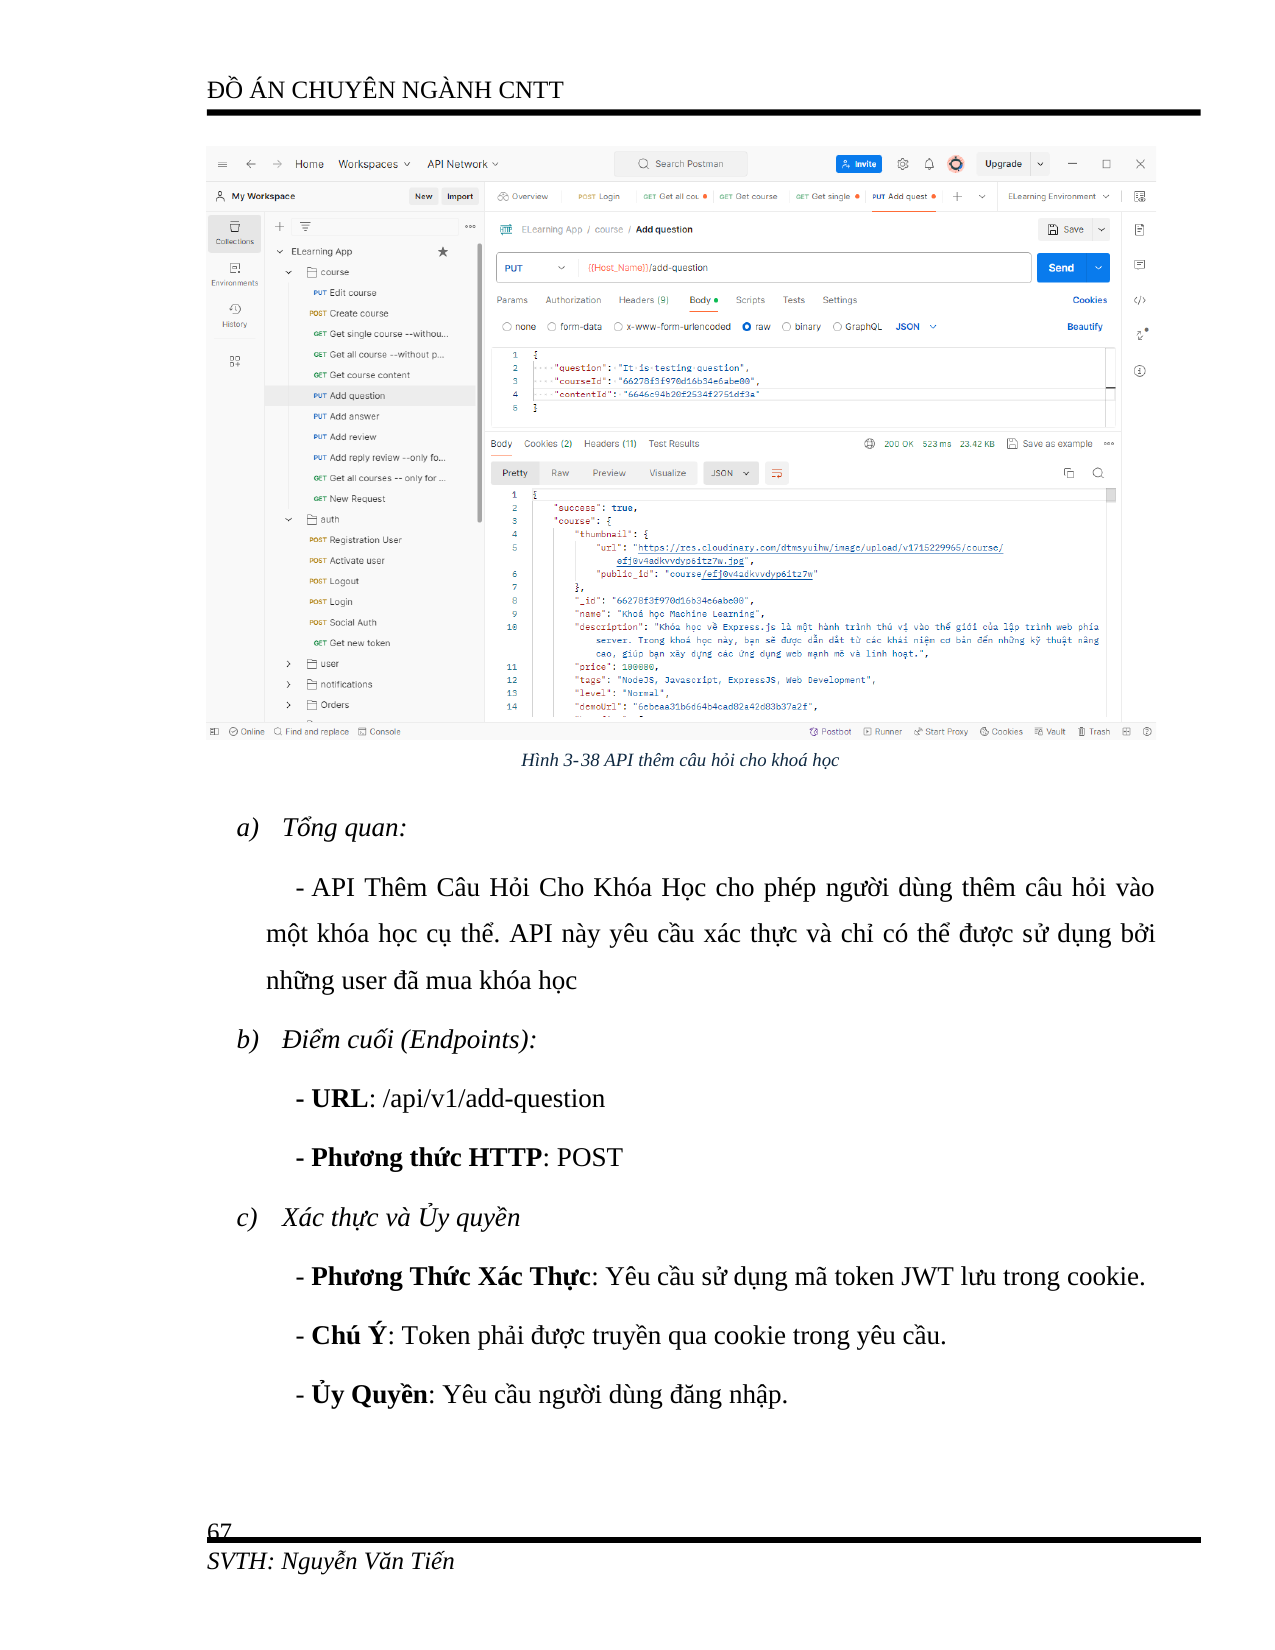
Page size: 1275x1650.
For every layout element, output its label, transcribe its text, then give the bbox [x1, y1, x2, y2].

subtitle Xác thực và Ủy quyền [236, 1201, 1157, 1232]
text API Thêm Câu Hỏi Cho Khóa Học cho phép người dùng thêm câu hỏi vào một khóa học cụ thể. API này yêu cầu xác thực và chỉ có thể được sử dụng bởi những user đã mua khóa học [266, 871, 1157, 995]
text Ủy Quyền: Yêu cầu người dùng đăng nhập. [266, 1378, 1157, 1409]
text Chú Ý: Token phải được truyền qua cookie trong yêu cầu. [266, 1319, 1157, 1350]
subtitle Tổng quan: [236, 811, 1157, 843]
text Phương thức HTTP: POST [266, 1141, 1157, 1173]
picture [206, 146, 1157, 740]
text URL: /api/v1/add-question [266, 1082, 1157, 1113]
text Phương Thức Xác Thực: Yêu cầu sử dụng mã token JWT lưu trong cookie. [266, 1260, 1157, 1291]
subtitle Điểm cuối (Endpoints): [236, 1023, 1157, 1054]
